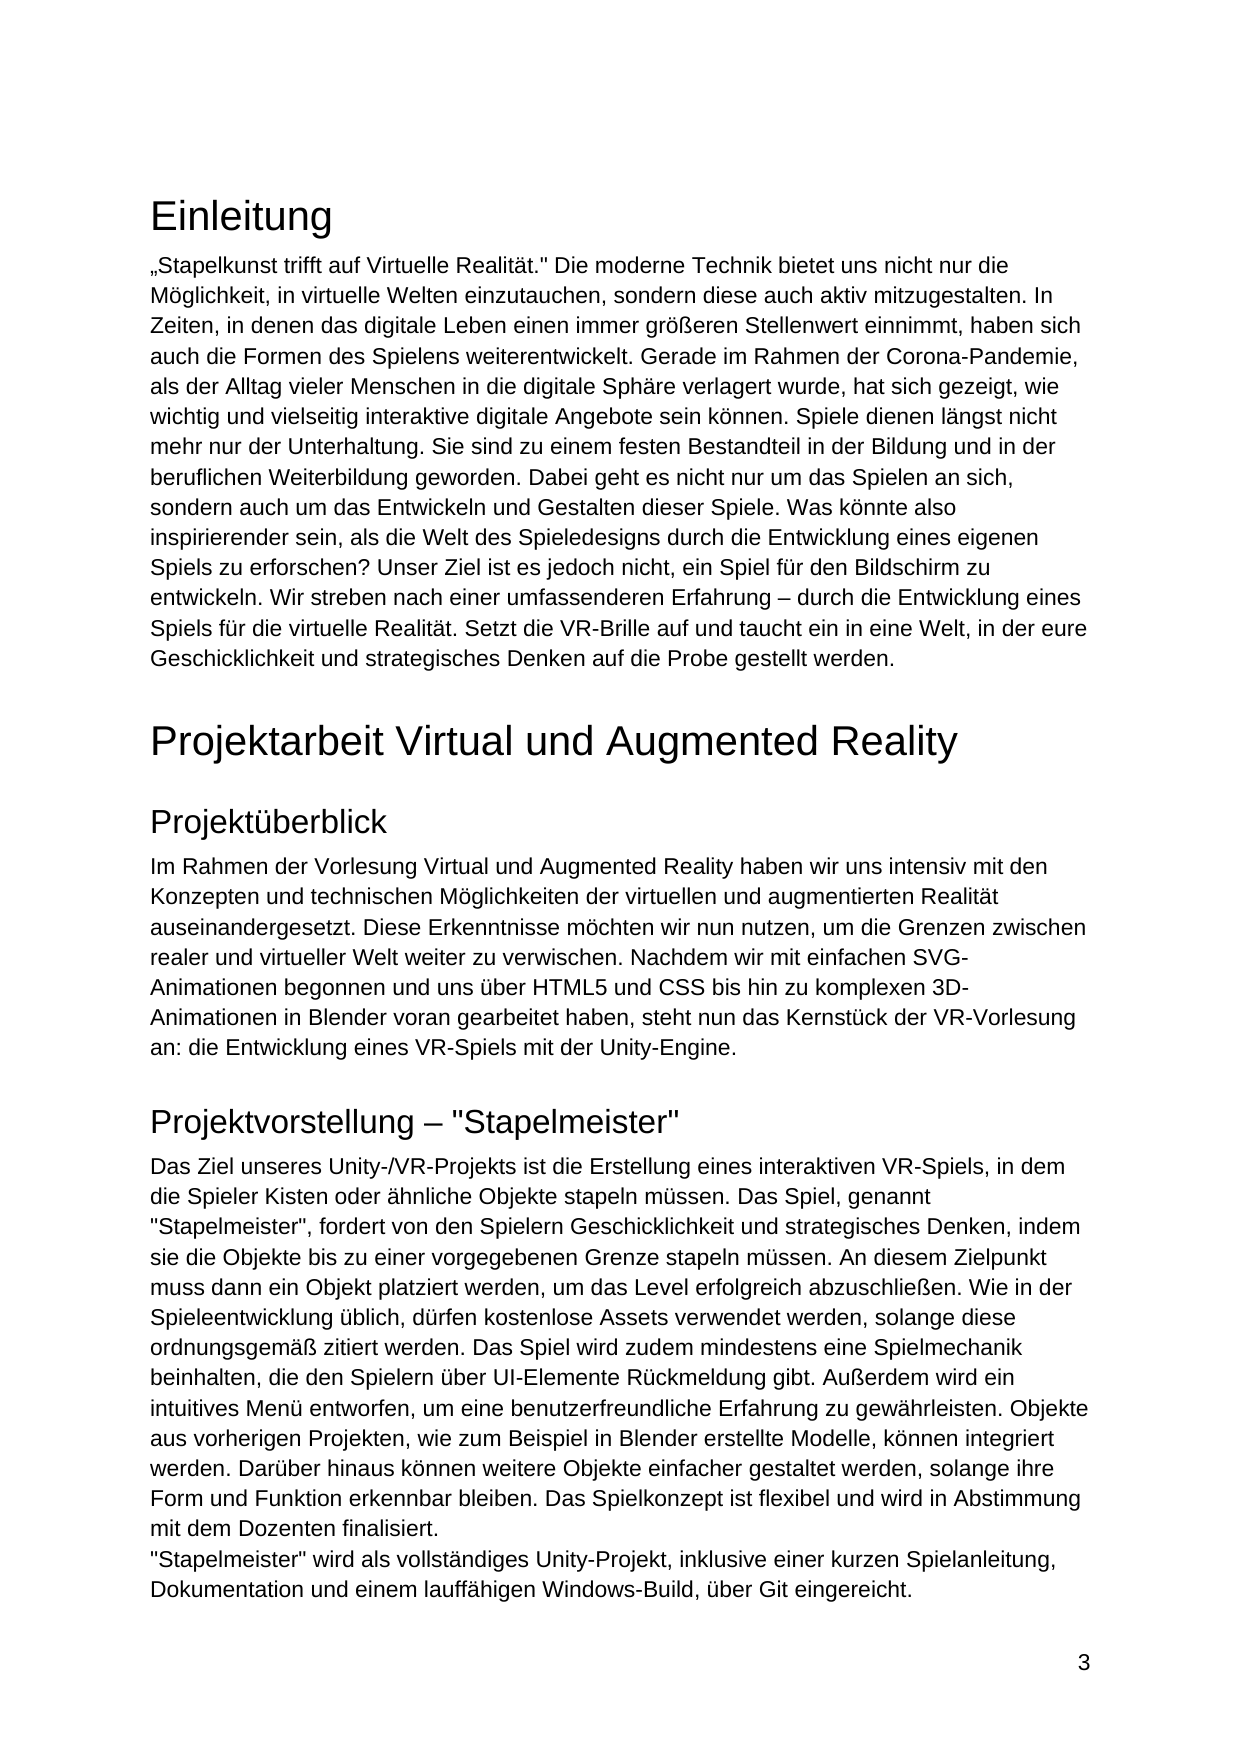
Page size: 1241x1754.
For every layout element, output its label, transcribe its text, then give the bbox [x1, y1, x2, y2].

subtitle Einleitung [150, 192, 1090, 239]
text Im Rahmen der Vorlesung Virtual und Augmented Reality haben wir uns intensiv mit den Konzepten und technischen Möglichkeiten der virtuellen und augmentierten Realität auseinandergesetzt. Diese Erkenntnisse möchten wir nun nutzen, um die Grenzen zwischen realer und virtueller Welt weiter zu verwischen. Nachdem wir mit einfachen SVG-Animationen begonnen und uns über HTML5 und CSS bis hin zu komplexen 3D-Animationen in Blender voran gearbeitet haben, steht nun das Kernstück der VR-Vorlesung an: die Entwicklung eines VR-Spiels mit der Unity-Engine. [150, 853, 1090, 1061]
text „Stapelkunst trifft auf Virtuelle Realität." Die moderne Technik bietet uns nicht nur die Möglichkeit, in virtuelle Welten einzutauchen, sondern diese auch aktiv mitzugestalten. In Zeiten, in denen das digitale Leben einen immer größeren Stellenwert einnimmt, haben sich auch die Formen des Spielens weiterentwickelt. Gerade im Rahmen der Corona-Pandemie, als der Alltag vieler Menschen in die digitale Sphäre verlagert wurde, hat sich gezeigt, wie wichtig und vielseitig interaktive digitale Angebote sein können. Spiele dienen längst nicht mehr nur der Unterhaltung. Sie sind zu einem festen Bestandteil in der Bildung und in der beruflichen Weiterbildung geworden. Dabei geht es nicht nur um das Spielen an sich, sondern auch um das Entwickeln und Gestalten dieser Spiele. Was könnte also inspirierender sein, als die Welt des Spieledesigns durch die Entwicklung eines eigenen Spiels zu erforschen? Unser Ziel ist es jedoch nicht, ein Spiel für den Bildschirm zu entwickeln. Wir streben nach einer umfassenderen Erfahrung – durch die Entwicklung eines Spiels für die virtuelle Realität. Setzt die VR-Brille auf und taucht ein in eine Welt, in der eure Geschicklichkeit und strategisches Denken auf die Probe gestellt werden. [150, 252, 1090, 671]
subtitle Projektvorstellung – "Stapelmeister" [150, 1102, 1090, 1140]
text Das Ziel unseres Unity-/VR-Projekts ist die Erstellung eines interaktiven VR-Spiels, in dem die Spieler Kisten oder ähnliche Objekte stapeln müssen. Das Spiel, genannt "Stapelmeister", fordert von den Spielern Geschicklichkeit und strategisches Denken, indem sie die Objekte bis zu einer vorgegebenen Grenze stapeln müssen. An diesem Zielpunkt muss dann ein Objekt platziert werden, um das Level erfolgreich abzuschließen. Wie in der Spieleentwicklung üblich, dürfen kostenlose Assets verwendet werden, solange diese ordnungsgemäß zitiert werden. Das Spiel wird zudem mindestens eine Spielmechanik beinhalten, die den Spielern über UI-Elemente Rückmeldung gibt. Außerdem wird ein intuitives Menü entworfen, um eine benutzerfreundliche Erfahrung zu gewährleisten. Objekte aus vorherigen Projekten, wie zum Beispiel in Blender erstellte Modelle, können integriert werden. Darüber hinaus können weitere Objekte einfacher gestaltet werden, solange ihre Form und Funktion erkennbar bleiben. Das Spielkonzept ist flexibel und wird in Abstimmung mit dem Dozenten finalisiert. [150, 1153, 1090, 1542]
subtitle Projektüberblick [150, 802, 1090, 841]
text "Stapelmeister" wird als vollständiges Unity-Projekt, inklusive einer kurzen Spielanleitung, Dokumentation und einem lauffähigen Windows-Build, über Git eingereicht. [150, 1546, 1090, 1602]
subtitle Projektarbeit Virtual und Augmented Reality [150, 717, 1090, 764]
